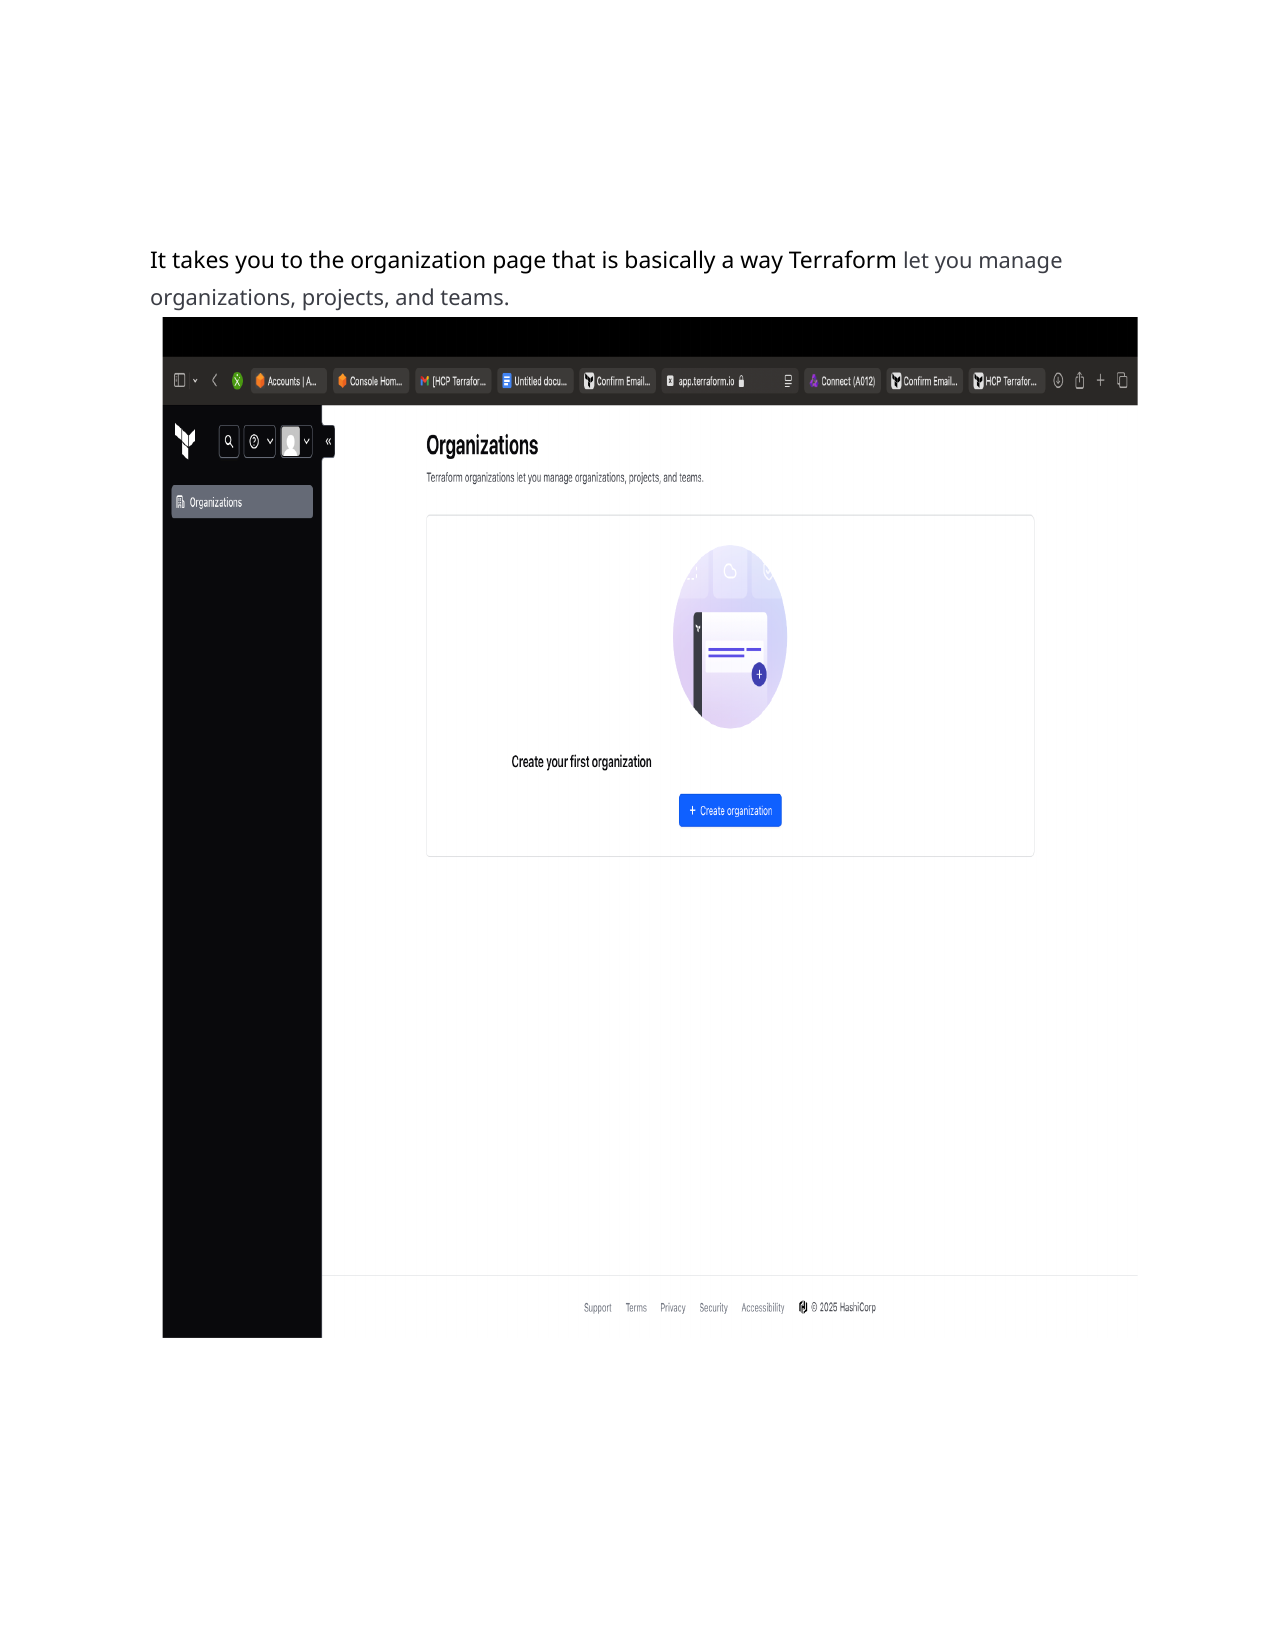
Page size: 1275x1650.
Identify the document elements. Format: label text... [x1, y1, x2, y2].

picture [162, 317, 1138, 1338]
text It takes you to the organization page that is basically a way Terraform let you manage organizations, projects, and teams. [150, 244, 1151, 312]
